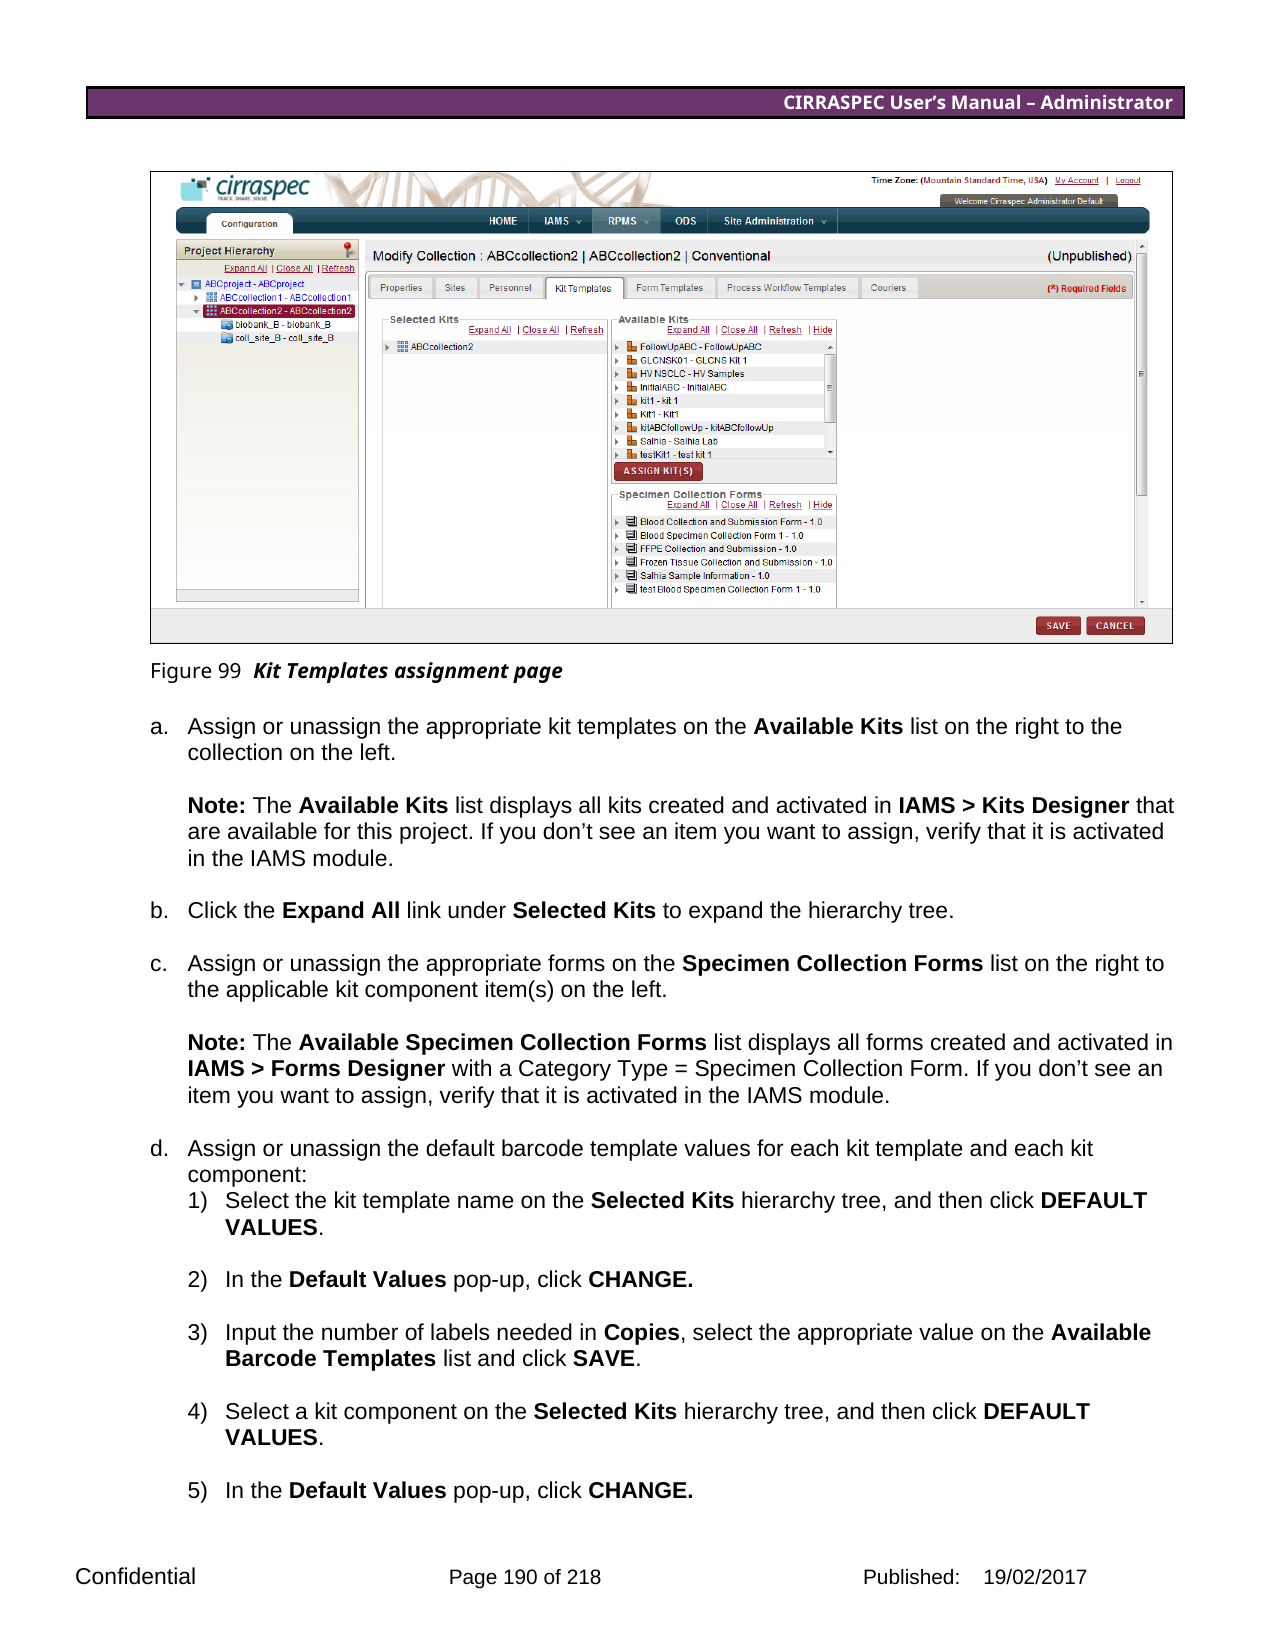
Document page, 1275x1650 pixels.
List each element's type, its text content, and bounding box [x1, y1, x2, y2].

list In the Default Values pop-up, click CHANGE. [187, 1477, 1181, 1530]
list Click the Expand All link under Selected Kits to expand the hierarchy tree. [150, 897, 1181, 950]
list In the Default Values pop-up, click CHANGE. [187, 1266, 1181, 1319]
text Kit Templates assignment page [150, 656, 1181, 713]
list Input the number of labels needed in Copies, select the appropriate value on the Available Barcode Templates list and click SAVE. [187, 1319, 1181, 1398]
list Select a kit component on the Selected Kits hierarchy tree, and then click DEFAULT VALUES. [187, 1398, 1181, 1477]
list Assign or unassign the default barcode template values for each kit template and each kit component: [150, 1134, 1181, 1187]
picture [151, 172, 1172, 643]
list Assign or unassign the appropriate kit templates on the Available Kits list on the right to the collection on the left. Note: The Available Kits list displays all kits created and activated in IAMS > Kits Designer that are available for this project. If you don’t see an item you want to assign, verify that it is activated in the IAMS module. [150, 713, 1181, 897]
list Assign or unassign the appropriate forms on the Specimen Collection Forms list on the right to the applicable kit component item(s) on the left. Note: The Available Specimen Collection Forms list displays all forms created and activated in IAMS > Forms Designer with a Category Type = Specimen Collection Form. If you don’t see an item you want to assign, verify that it is activated in the IAMS module. [150, 950, 1181, 1134]
list Select the kit template name on the Selected Kits hierarchy tree, and then click DEFAULT VALUES. [187, 1187, 1181, 1266]
